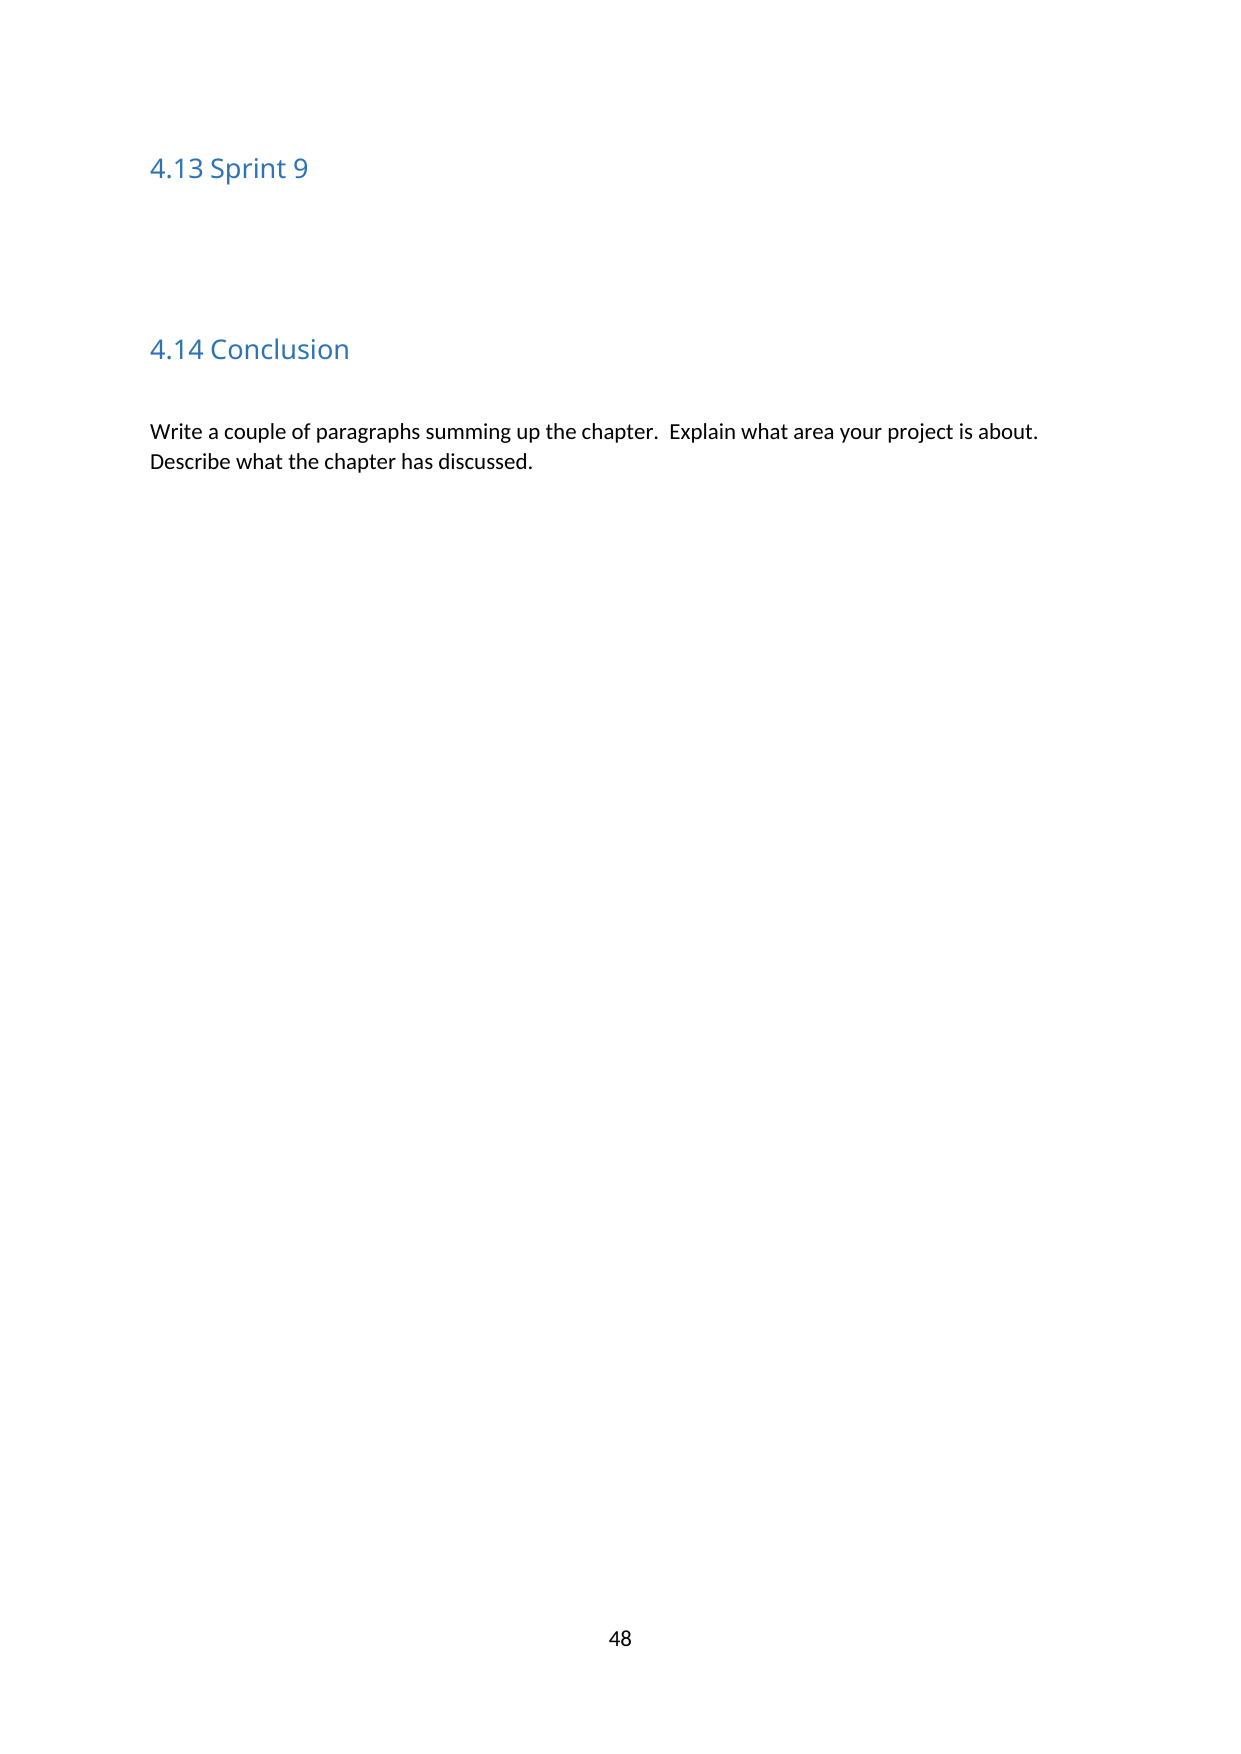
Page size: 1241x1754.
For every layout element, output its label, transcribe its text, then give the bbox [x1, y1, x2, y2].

subtitle Sprint 9 [150, 150, 1090, 187]
subtitle Conclusion [150, 330, 1090, 367]
text Write a couple of paragraphs summing up the chapter. Explain what area your project is about. Describe what the chapter has discussed. [150, 417, 1090, 475]
